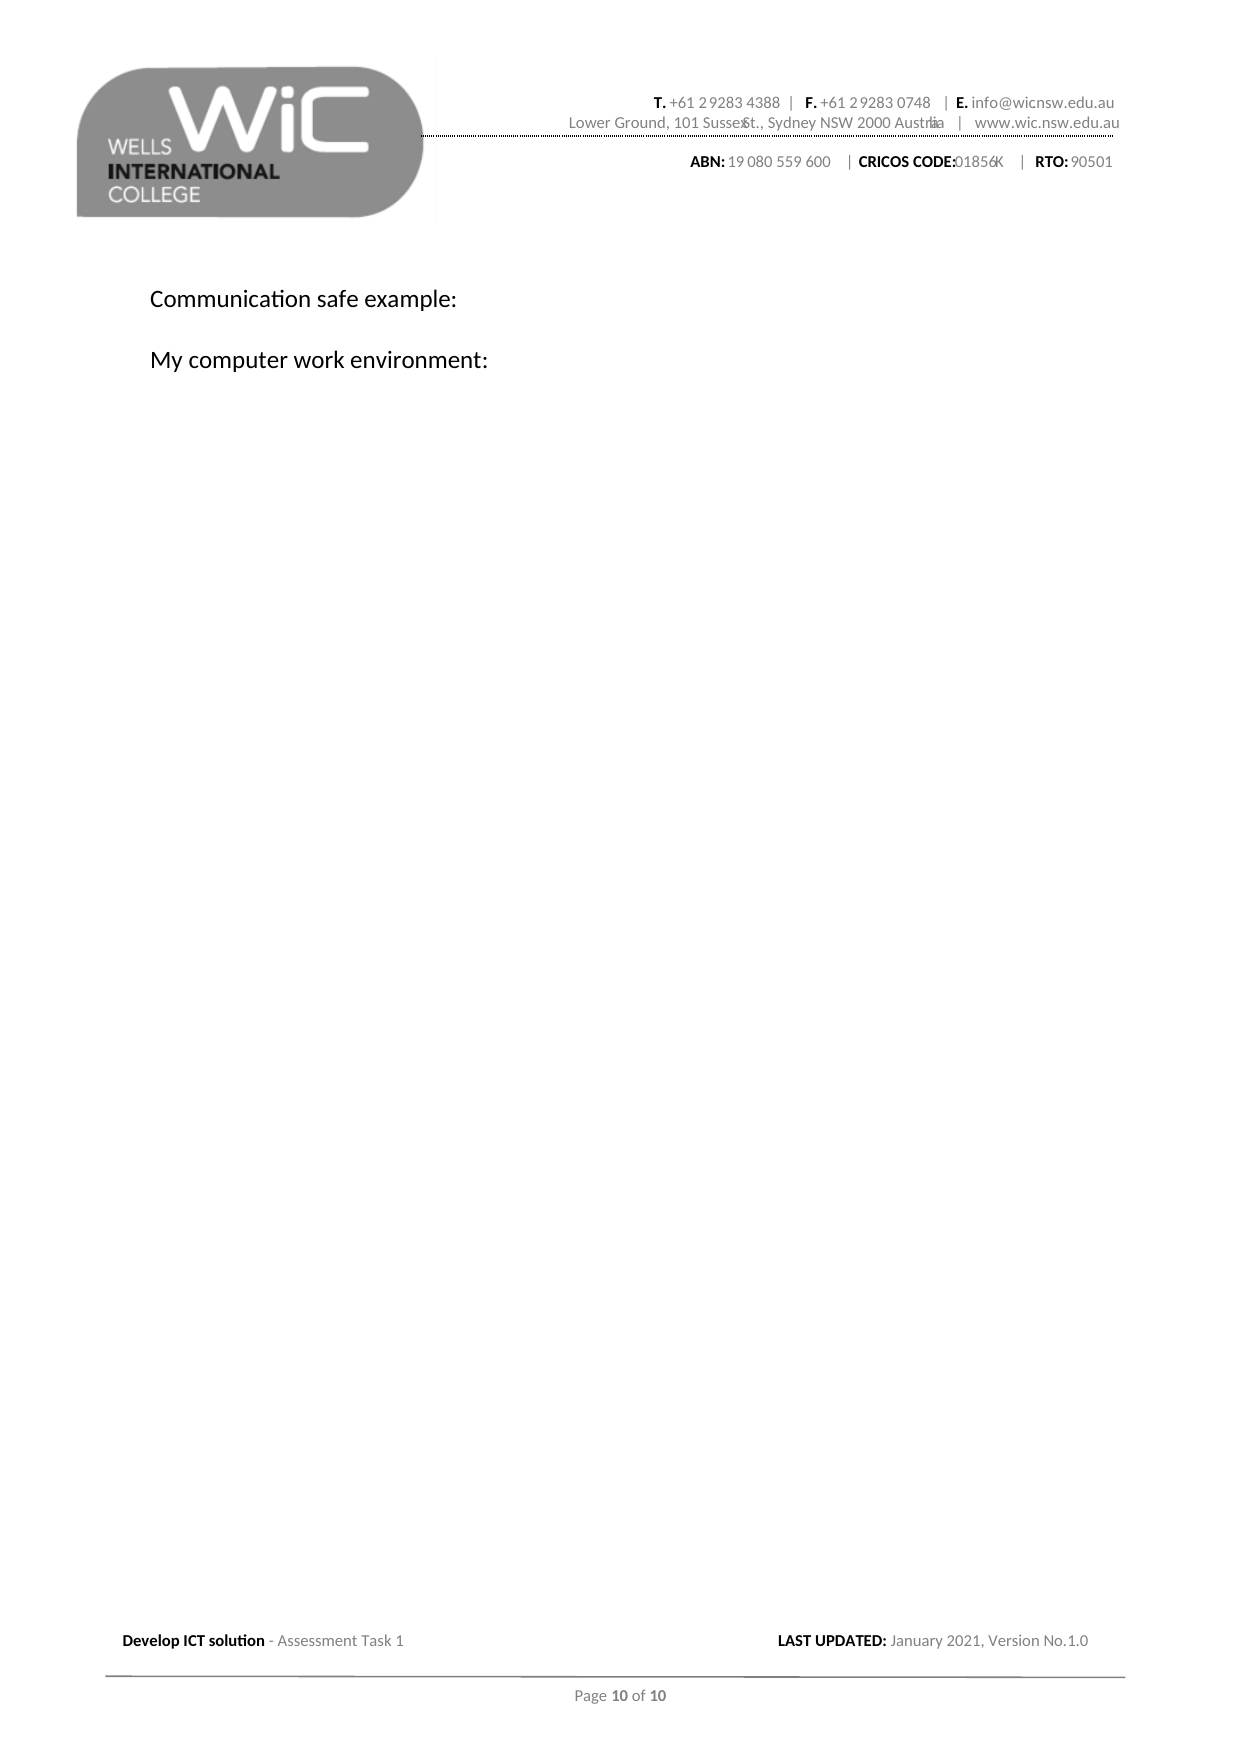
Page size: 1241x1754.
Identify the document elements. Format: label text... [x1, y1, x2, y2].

text Communication safe example: [150, 283, 1092, 313]
text My computer work environment: [150, 344, 1092, 374]
picture [76, 59, 437, 224]
